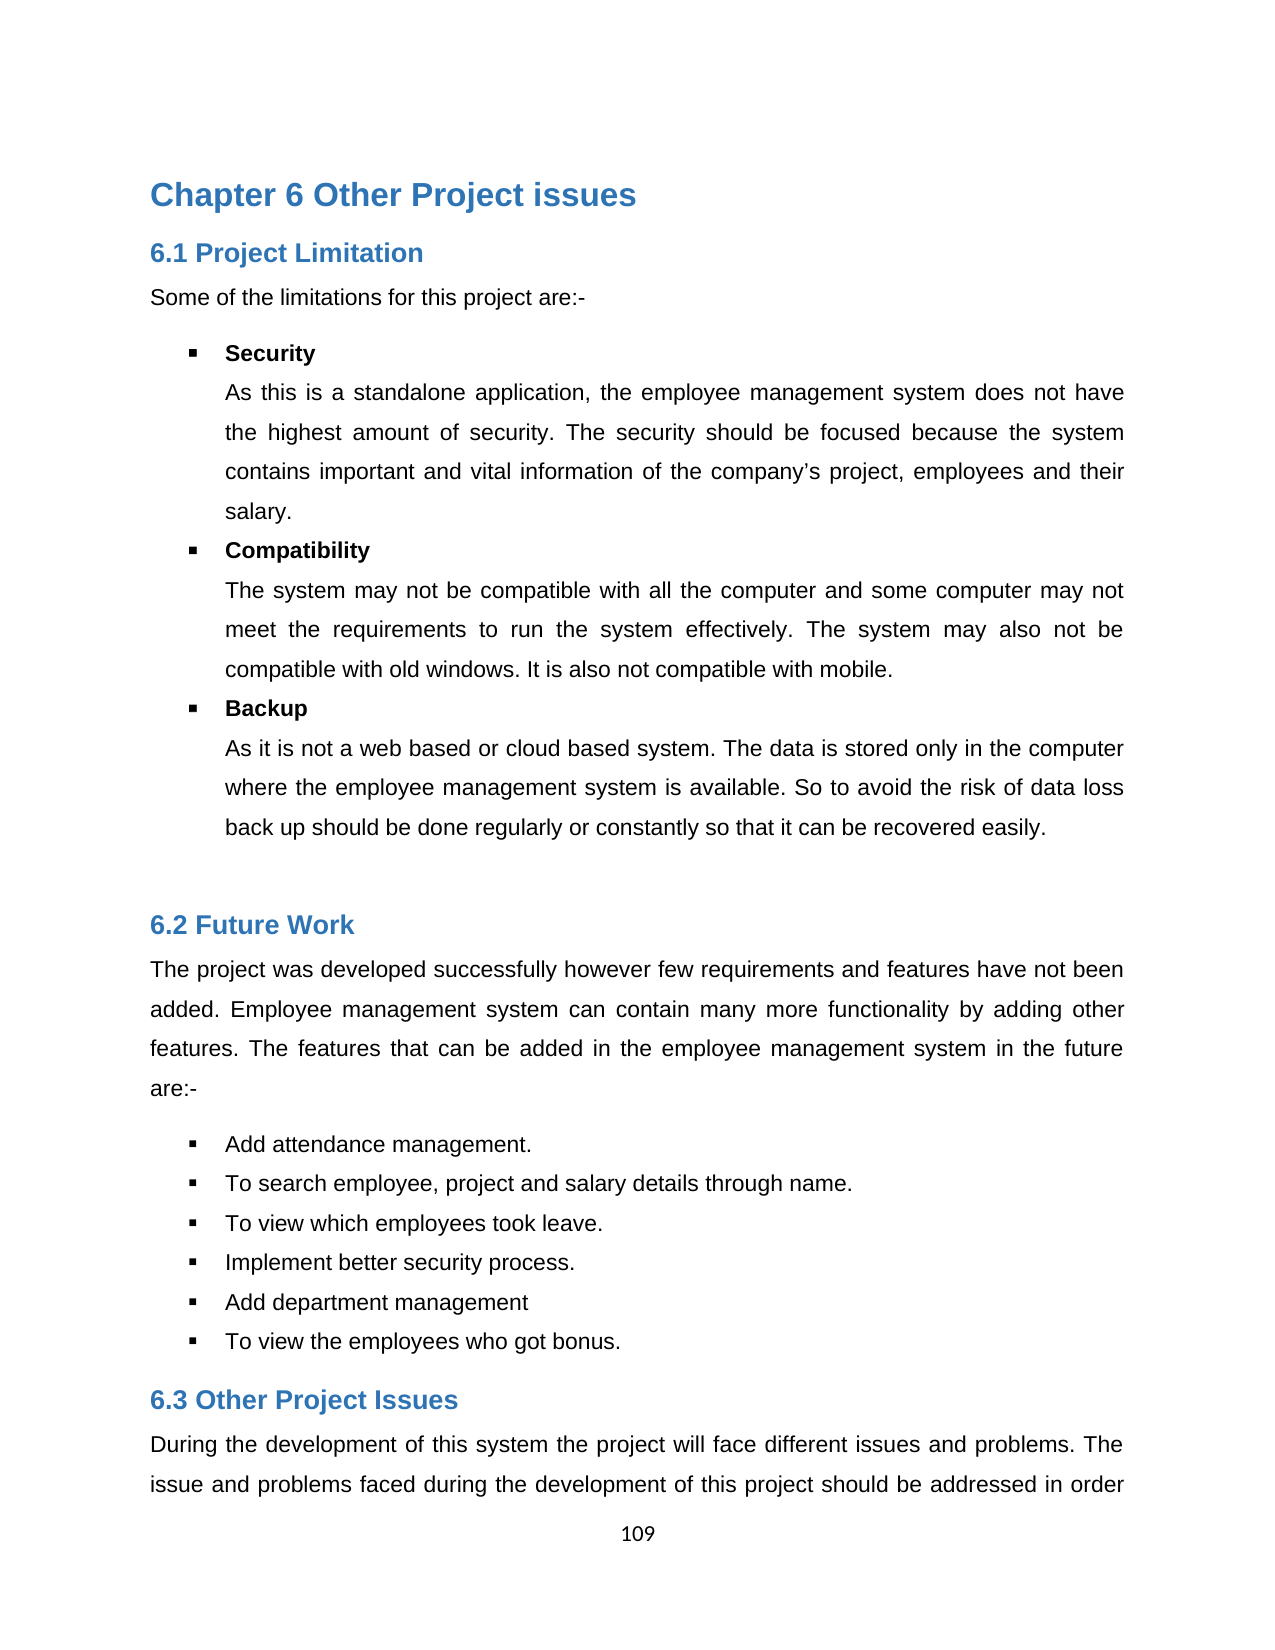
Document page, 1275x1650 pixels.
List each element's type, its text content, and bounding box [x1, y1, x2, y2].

list Backup [187, 695, 1125, 721]
list Add department management [187, 1288, 1125, 1315]
list Compatibility [187, 537, 1125, 563]
subtitle Chapter 6 Other Project issues [150, 175, 1125, 213]
list To view which employees took leave. [187, 1209, 1125, 1236]
subtitle 6.1 Project Limitation [150, 237, 1125, 268]
list Add attendance management. [187, 1131, 1125, 1157]
text The project was developed successfully however few requirements and features have not been added. Employee management system can contain many more functionality by adding other features. The features that can be added in the employee management system in the future are:- [150, 956, 1125, 1101]
list Implement better security process. [187, 1249, 1125, 1275]
list The system may not be compatible with all the computer and some computer may not meet the requirements to run the system effectively. The system may also not be compatible with old windows. It is also not compatible with mobile. [225, 577, 1125, 682]
list To view the employees who got bonus. [187, 1328, 1125, 1354]
list As this is a standalone application, the employee management system does not have the highest amount of security. The security should be focused because the system contains important and vital information of the company’s project, employees and their salary. [225, 379, 1125, 524]
list To search employee, project and salary details through name. [187, 1170, 1125, 1196]
subtitle 6.3 Other Project Issues [150, 1384, 1125, 1415]
list Security [187, 340, 1125, 366]
text Some of the limitations for this project are:- [150, 284, 1125, 310]
list As it is not a web based or cloud based system. The data is stored only in the computer where the employee management system is available. So to avoid the risk of data loss back up should be done regularly or constantly so that it can be recovered easily. [225, 734, 1125, 840]
subtitle 6.2 Future Work [150, 909, 1125, 940]
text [150, 1431, 1125, 1497]
